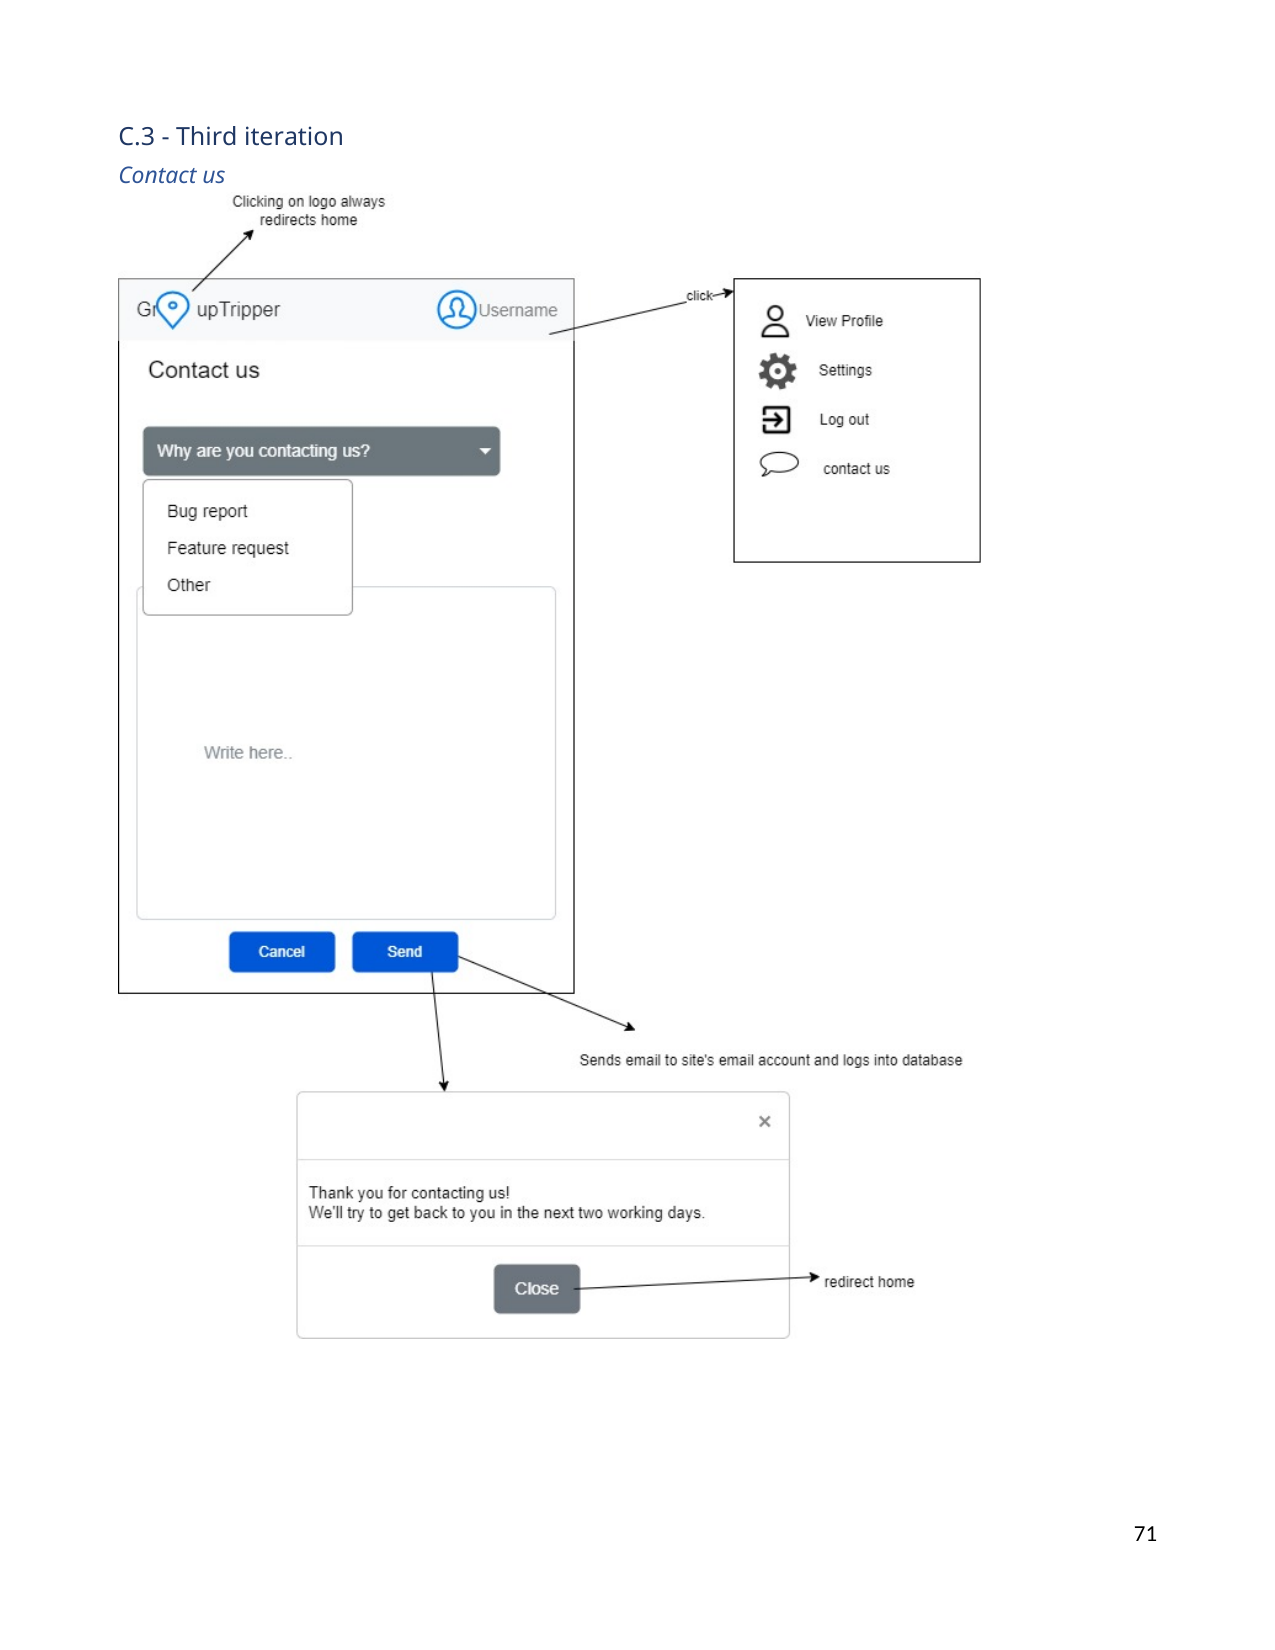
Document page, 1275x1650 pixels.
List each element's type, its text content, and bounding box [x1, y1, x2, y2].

subtitle C.3 - Third iteration [118, 118, 1157, 152]
picture [118, 192, 981, 1339]
subtitle Contact us [118, 159, 1157, 190]
